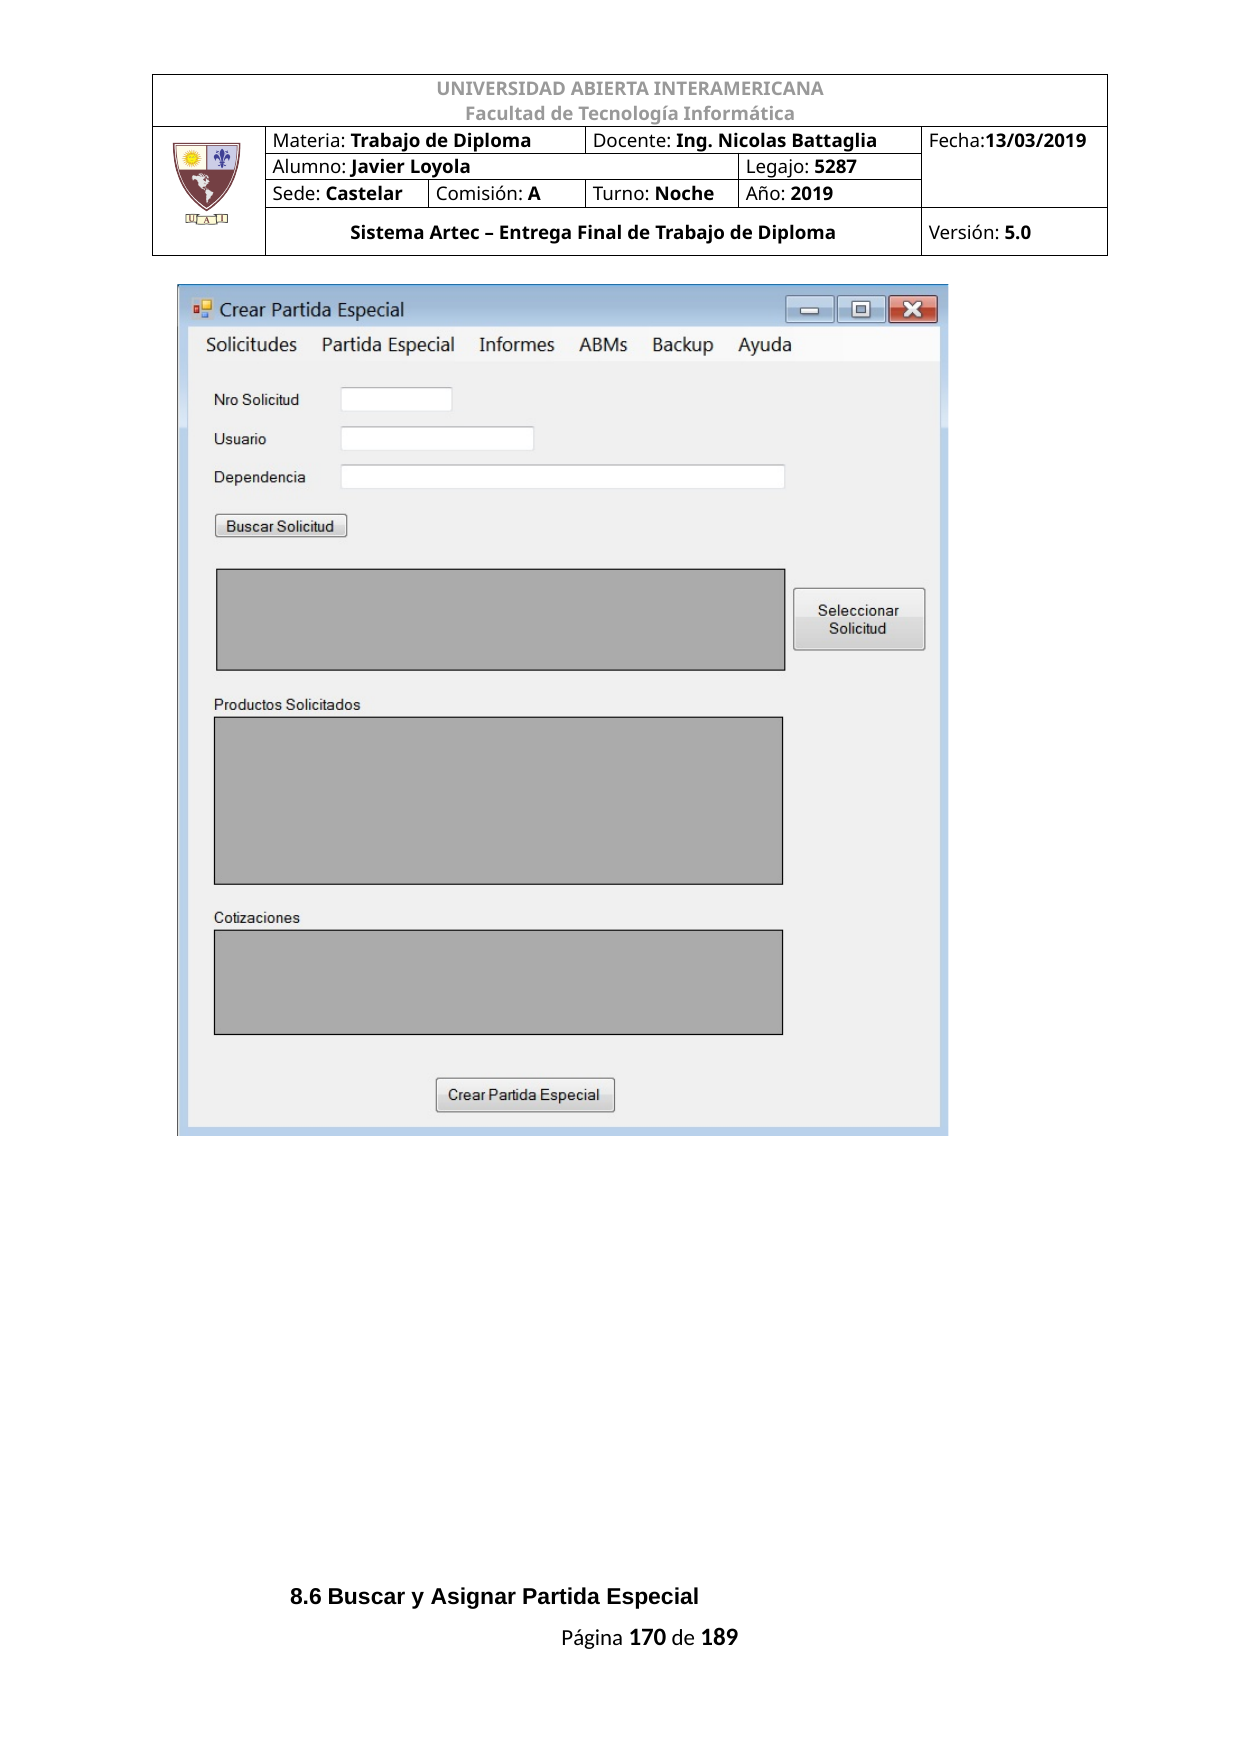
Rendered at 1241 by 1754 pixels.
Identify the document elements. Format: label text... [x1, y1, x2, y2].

picture [157, 136, 257, 228]
list Buscar y Asignar Partida Especial [290, 1583, 1122, 1609]
picture [177, 284, 949, 1136]
